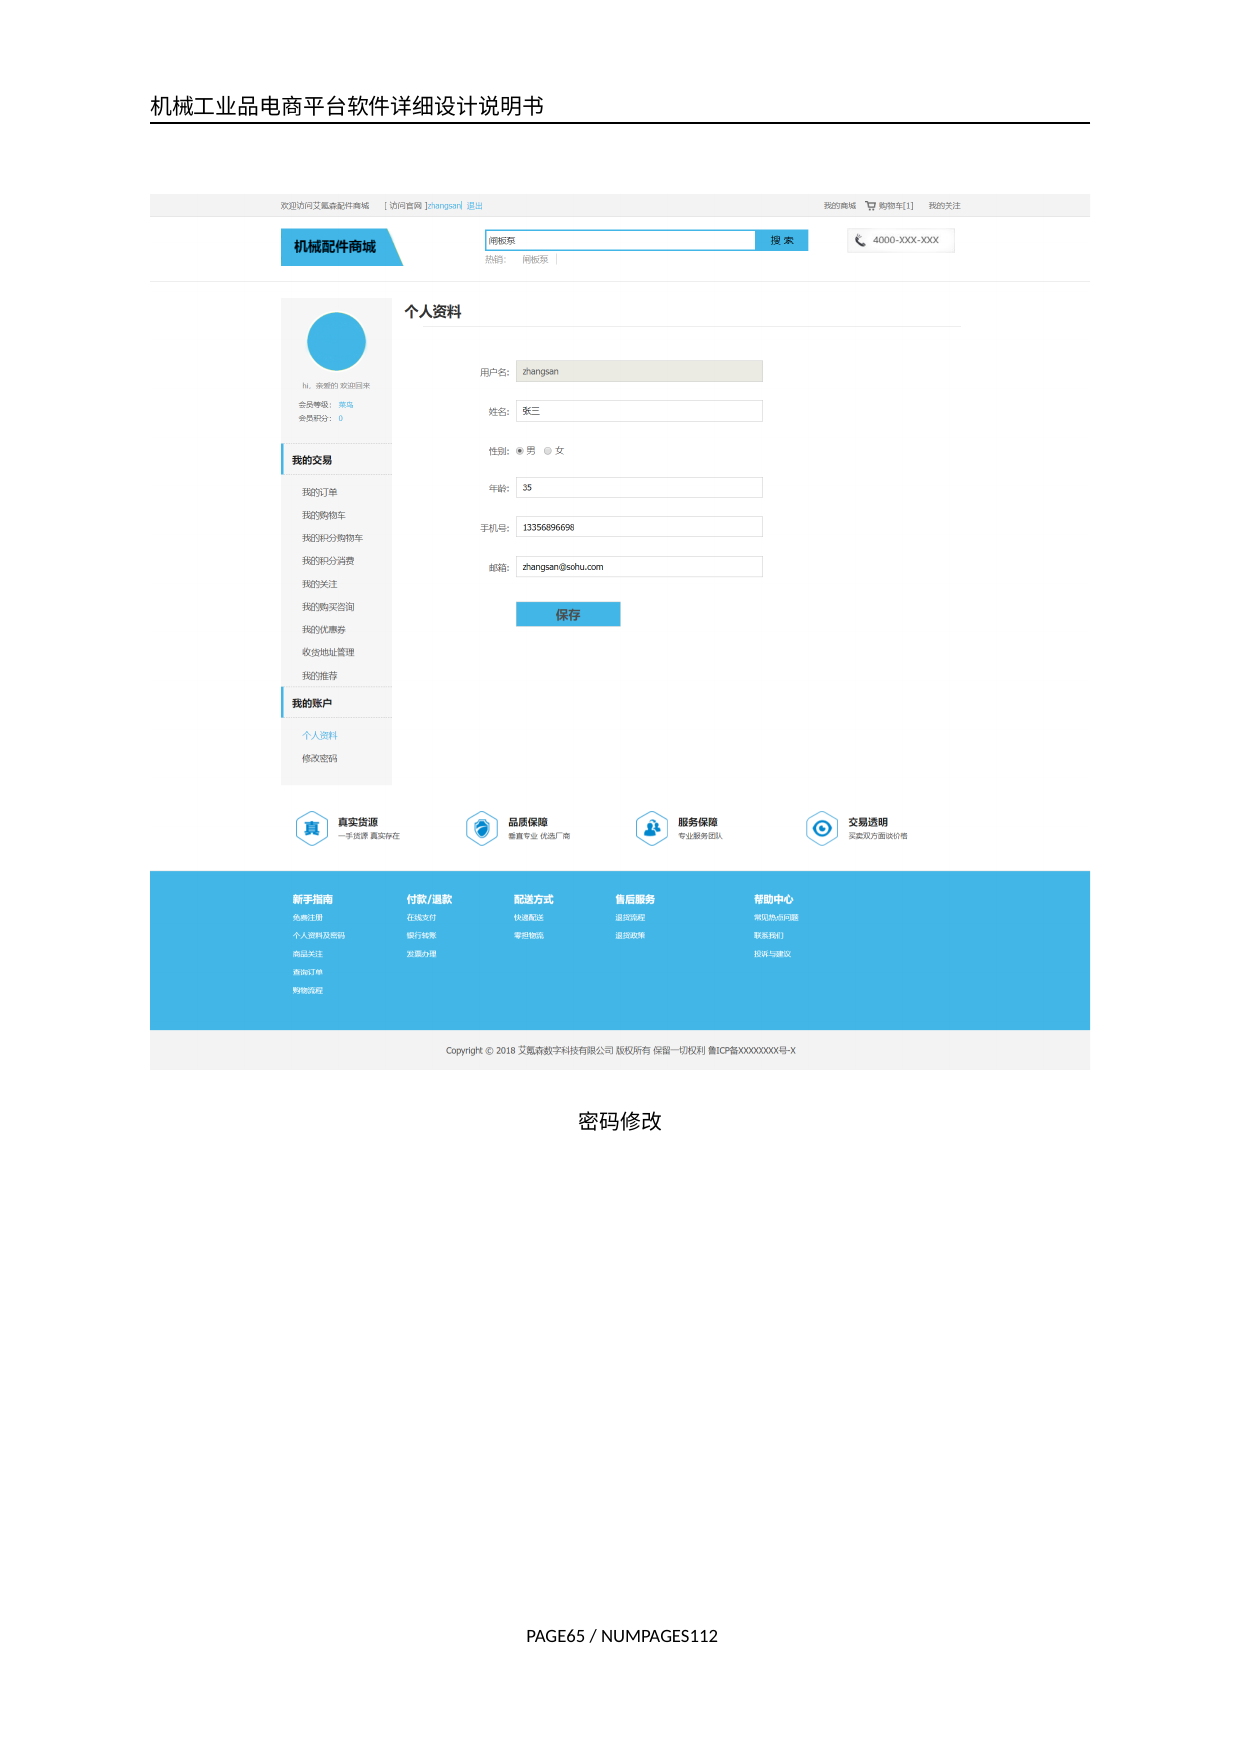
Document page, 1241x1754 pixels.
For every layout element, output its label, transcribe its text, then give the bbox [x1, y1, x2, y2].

picture [150, 194, 1091, 1070]
text 密码修改 [150, 1104, 1090, 1137]
